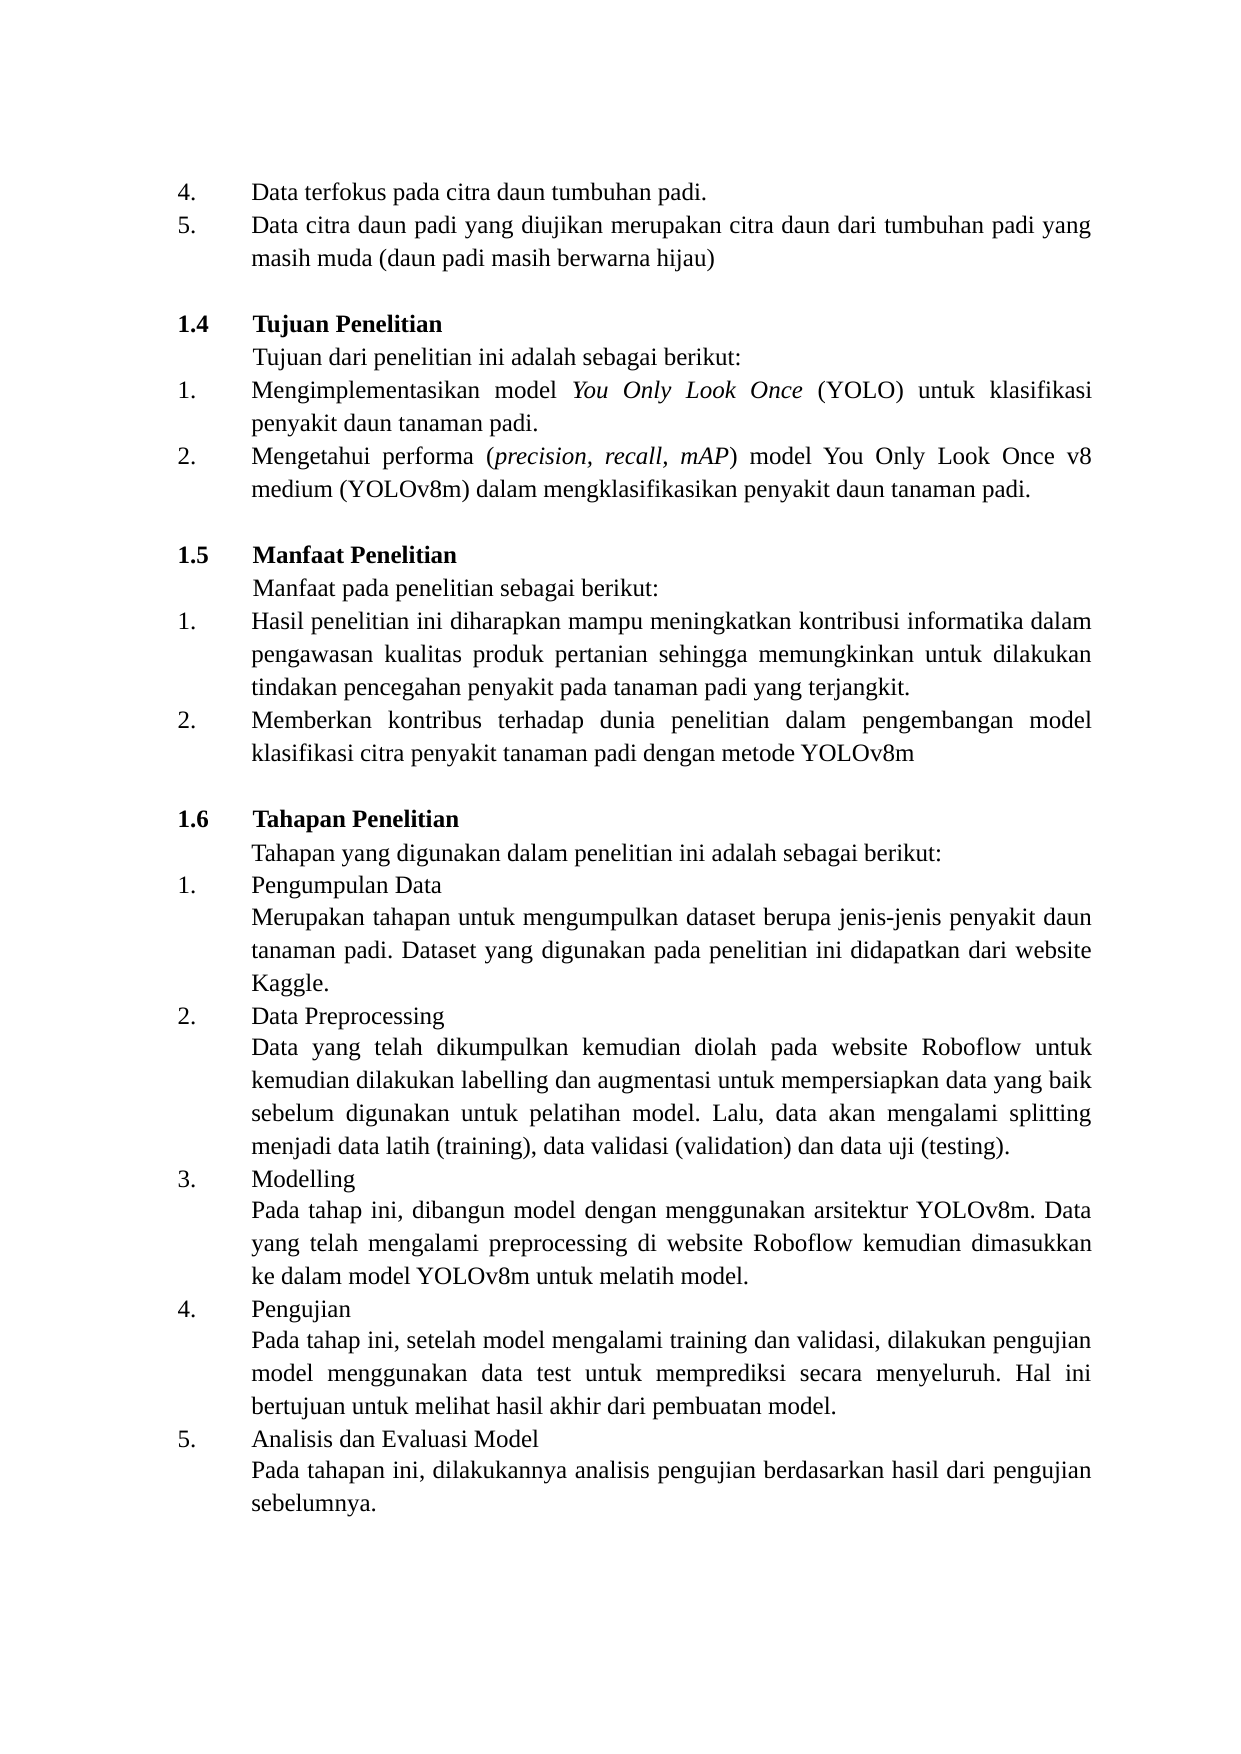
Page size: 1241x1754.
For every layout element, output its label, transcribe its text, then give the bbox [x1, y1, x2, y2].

list Merupakan tahapan untuk mengumpulkan dataset berupa jenis-jenis penyakit daun tanaman padi. Dataset yang digunakan pada penelitian ini didapatkan dari website Kaggle. [251, 902, 1092, 996]
subtitle Tujuan Penelitian [177, 309, 1092, 338]
subtitle Manfaat Penelitian [177, 540, 1092, 569]
text Tahapan yang digunakan dalam penelitian ini adalah sebagai berikut: [251, 838, 1092, 866]
text Tujuan dari penelitian ini adalah sebagai berikut: [177, 342, 1092, 371]
text 1. Mengimplementasikan model You Only Look Once (YOLO) untuk klasifikasi penyakit daun tanaman padi. [177, 375, 1092, 437]
list Pengumpulan Data [177, 871, 1092, 899]
list Analisis dan Evaluasi Model [177, 1424, 1092, 1453]
text 1. Hasil penelitian ini diharapkan mampu meningkatkan kontribusi informatika dalam pengawasan kualitas produk pertanian sehingga memungkinkan untuk dilakukan tindakan pencegahan penyakit pada tanaman padi yang terjangkit. [177, 606, 1092, 701]
text 2. Mengetahui performa (precision, recall, mAP) model You Only Look Once v8 medium (YOLOv8m) dalam mengklasifikasikan penyakit daun tanaman padi. [177, 441, 1092, 503]
text Manfaat pada penelitian sebagai berikut: [177, 573, 1092, 602]
list Modelling [177, 1164, 1092, 1193]
list Pada tahap ini, setelah model mengalami training dan validasi, dilakukan pengujian model menggunakan data test untuk memprediksi secara menyeluruh. Hal ini bertujuan untuk melihat hasil akhir dari pembuatan model. [251, 1325, 1092, 1420]
list Pengujian [177, 1294, 1092, 1323]
list Pada tahapan ini, dilakukannya analisis pengujian berdasarkan hasil dari pengujian sebelumnya. [251, 1455, 1092, 1517]
text 4. Data terfokus pada citra daun tumbuhan padi. [177, 177, 1092, 206]
subtitle Tahapan Penelitian [177, 804, 1092, 833]
text 2. Memberkan kontribus terhadap dunia penelitian dalam pengembangan model klasifikasi citra penyakit tanaman padi dengan metode YOLOv8m [177, 706, 1092, 767]
list Data yang telah dikumpulkan kemudian diolah pada website Roboflow untuk kemudian dilakukan labelling dan augmentasi untuk mempersiapkan data yang baik sebelum digunakan untuk pelatihan model. Lalu, data akan mengalami splitting menjadi data latih (training), data validasi (validation) dan data uji (testing). [251, 1032, 1092, 1159]
text 5. Data citra daun padi yang diujikan merupakan citra daun dari tumbuhan padi yang masih muda (daun padi masih berwarna hijau) [177, 210, 1092, 272]
list Pada tahap ini, dibangun model dengan menggunakan arsitektur YOLOv8m. Data yang telah mengalami preprocessing di website Roboflow kemudian dimasukkan ke dalam model YOLOv8m untuk melatih model. [251, 1195, 1092, 1290]
list Data Preprocessing [177, 1001, 1092, 1029]
